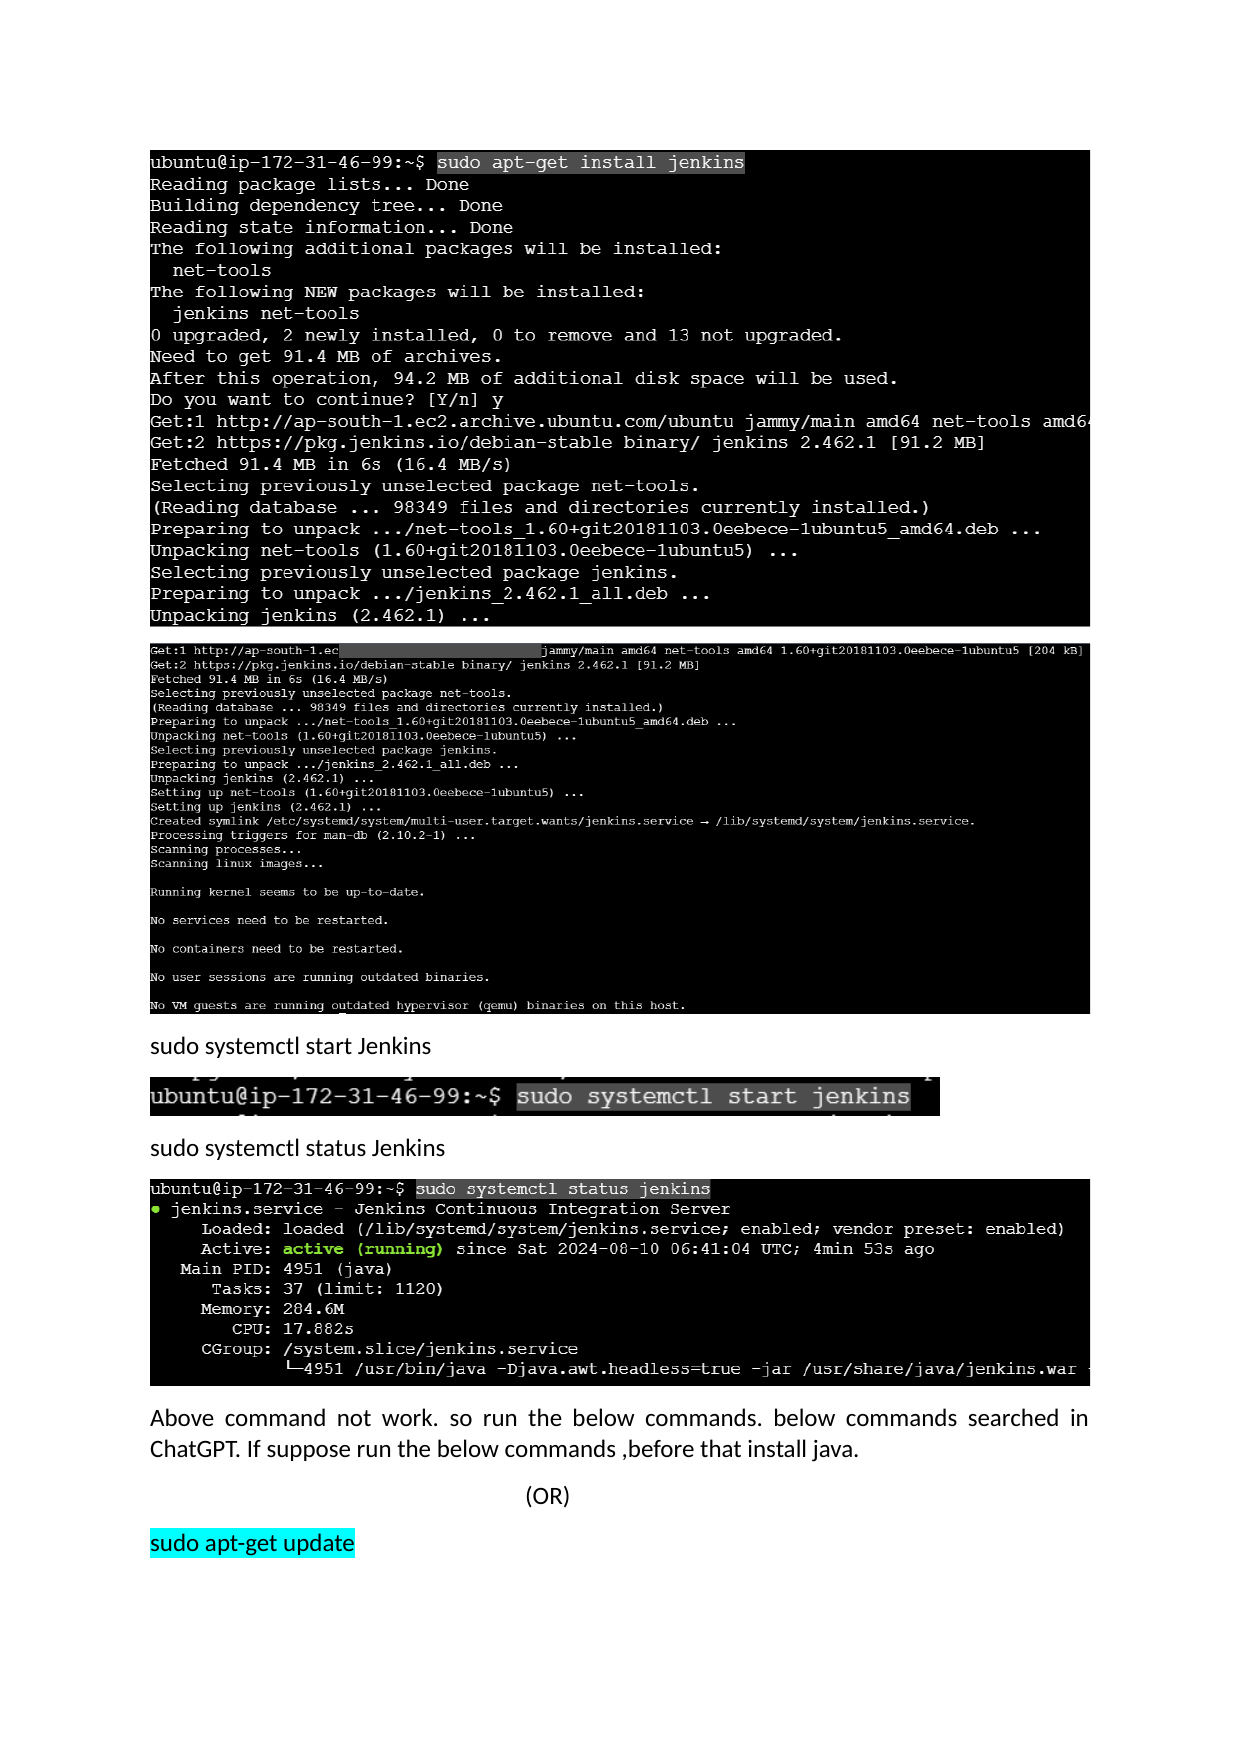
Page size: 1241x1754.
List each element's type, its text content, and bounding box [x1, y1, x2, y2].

picture [150, 1179, 1091, 1386]
text sudo systemctl start Jenkins [150, 1030, 1090, 1061]
text sudo apt-get update [150, 1527, 1090, 1558]
picture [150, 150, 1091, 627]
picture [150, 643, 1091, 1014]
text Above command not work. so run the below commands. below commands searched in ChatGPT. If suppose run the below commands ,before that install java. [150, 1403, 1090, 1464]
text (OR) [150, 1480, 1090, 1511]
text sudo systemctl status Jenkins [150, 1133, 1090, 1163]
picture [150, 1077, 940, 1116]
